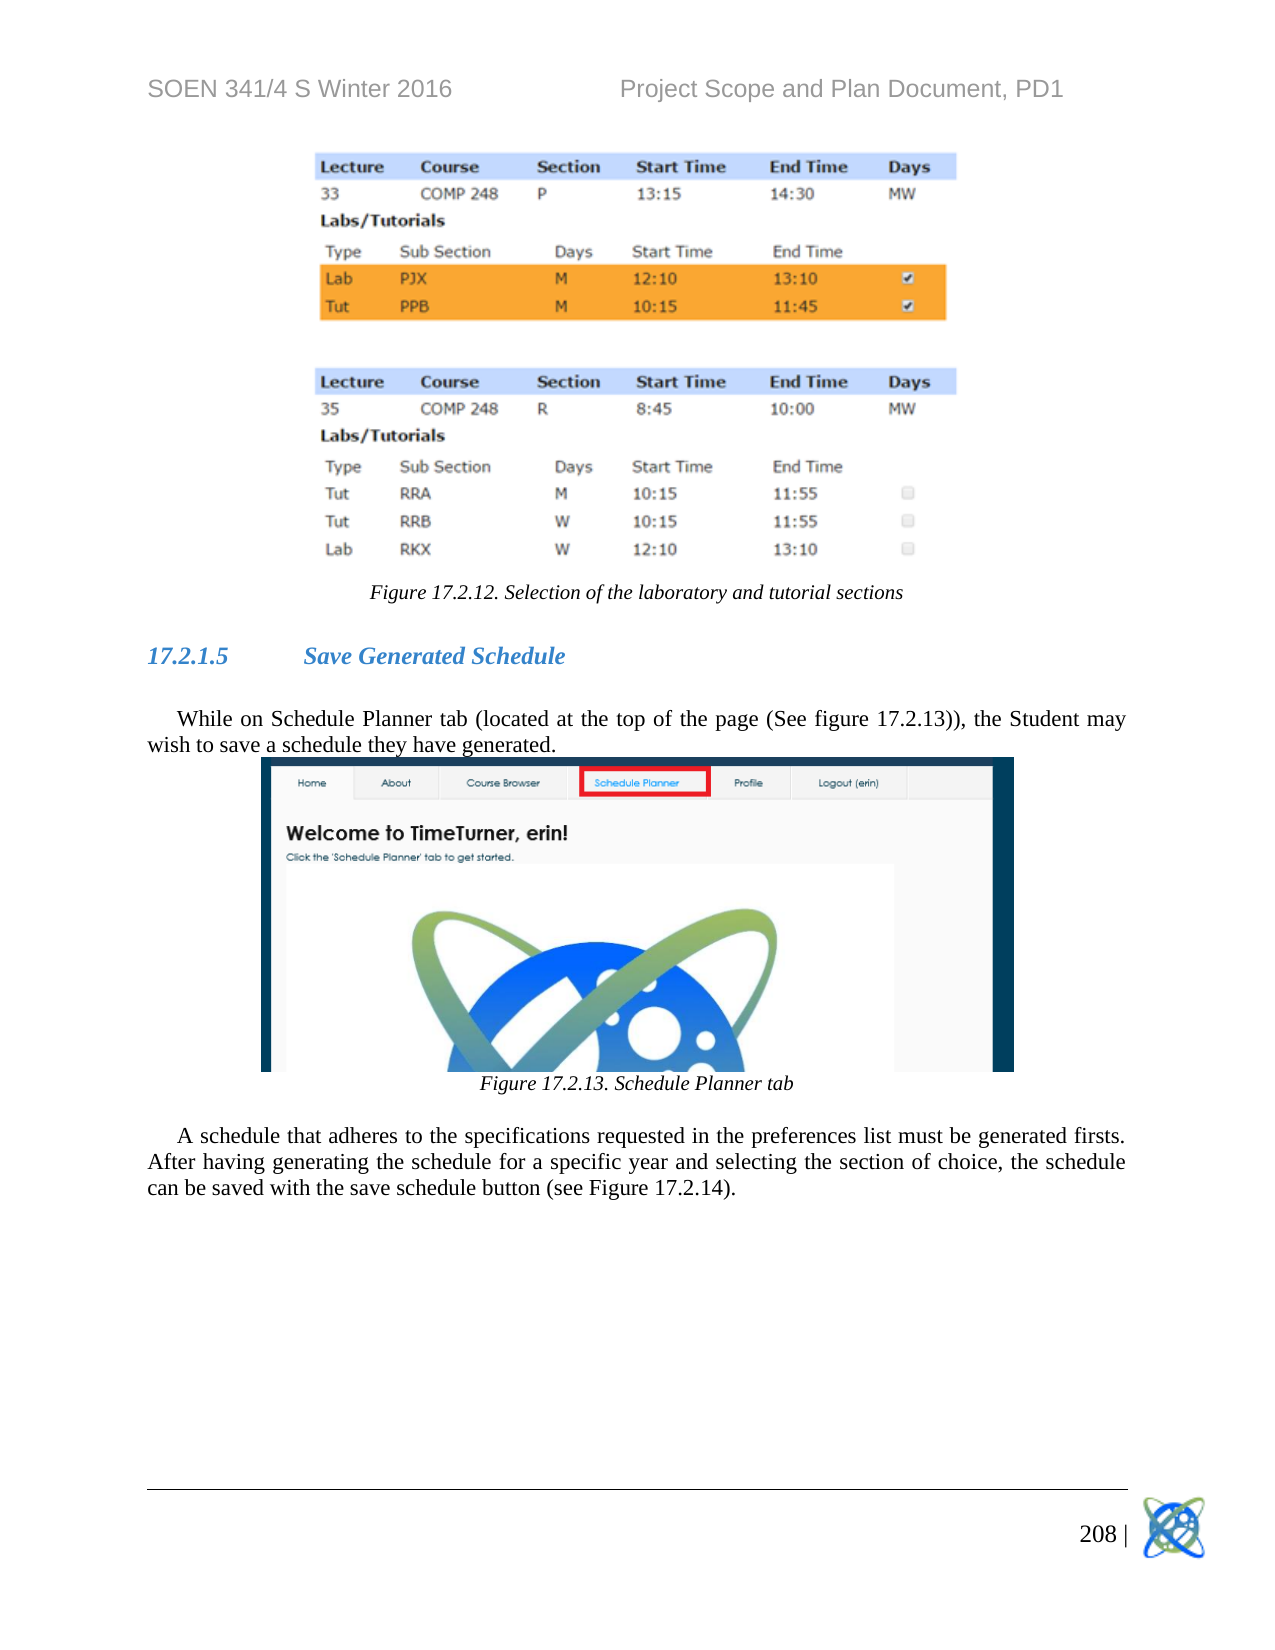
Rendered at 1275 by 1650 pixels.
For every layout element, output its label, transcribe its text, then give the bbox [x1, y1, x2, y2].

picture [309, 147, 966, 580]
text Figure 17.2.12. Selection of the laboratory and tutorial sections [147, 580, 1128, 604]
text A schedule that adheres to the specifications requested in the preferences list must be generated firsts. After having generating the schedule for a specific year and selecting the section of choice, the schedule can be saved with the save schedule button (see Figure 17.2.14). [147, 1122, 1128, 1201]
text Save Generated Schedule [147, 641, 1128, 670]
picture [1123, 1490, 1224, 1566]
text While on Schedule Planner tab (located at the top of the page (See figure 17.2.13)), the Student may wish to save a schedule they have generated. [147, 705, 1128, 758]
picture [272, 757, 992, 1072]
text Figure 17.2.13. Schedule Planner tab [147, 1071, 1128, 1095]
